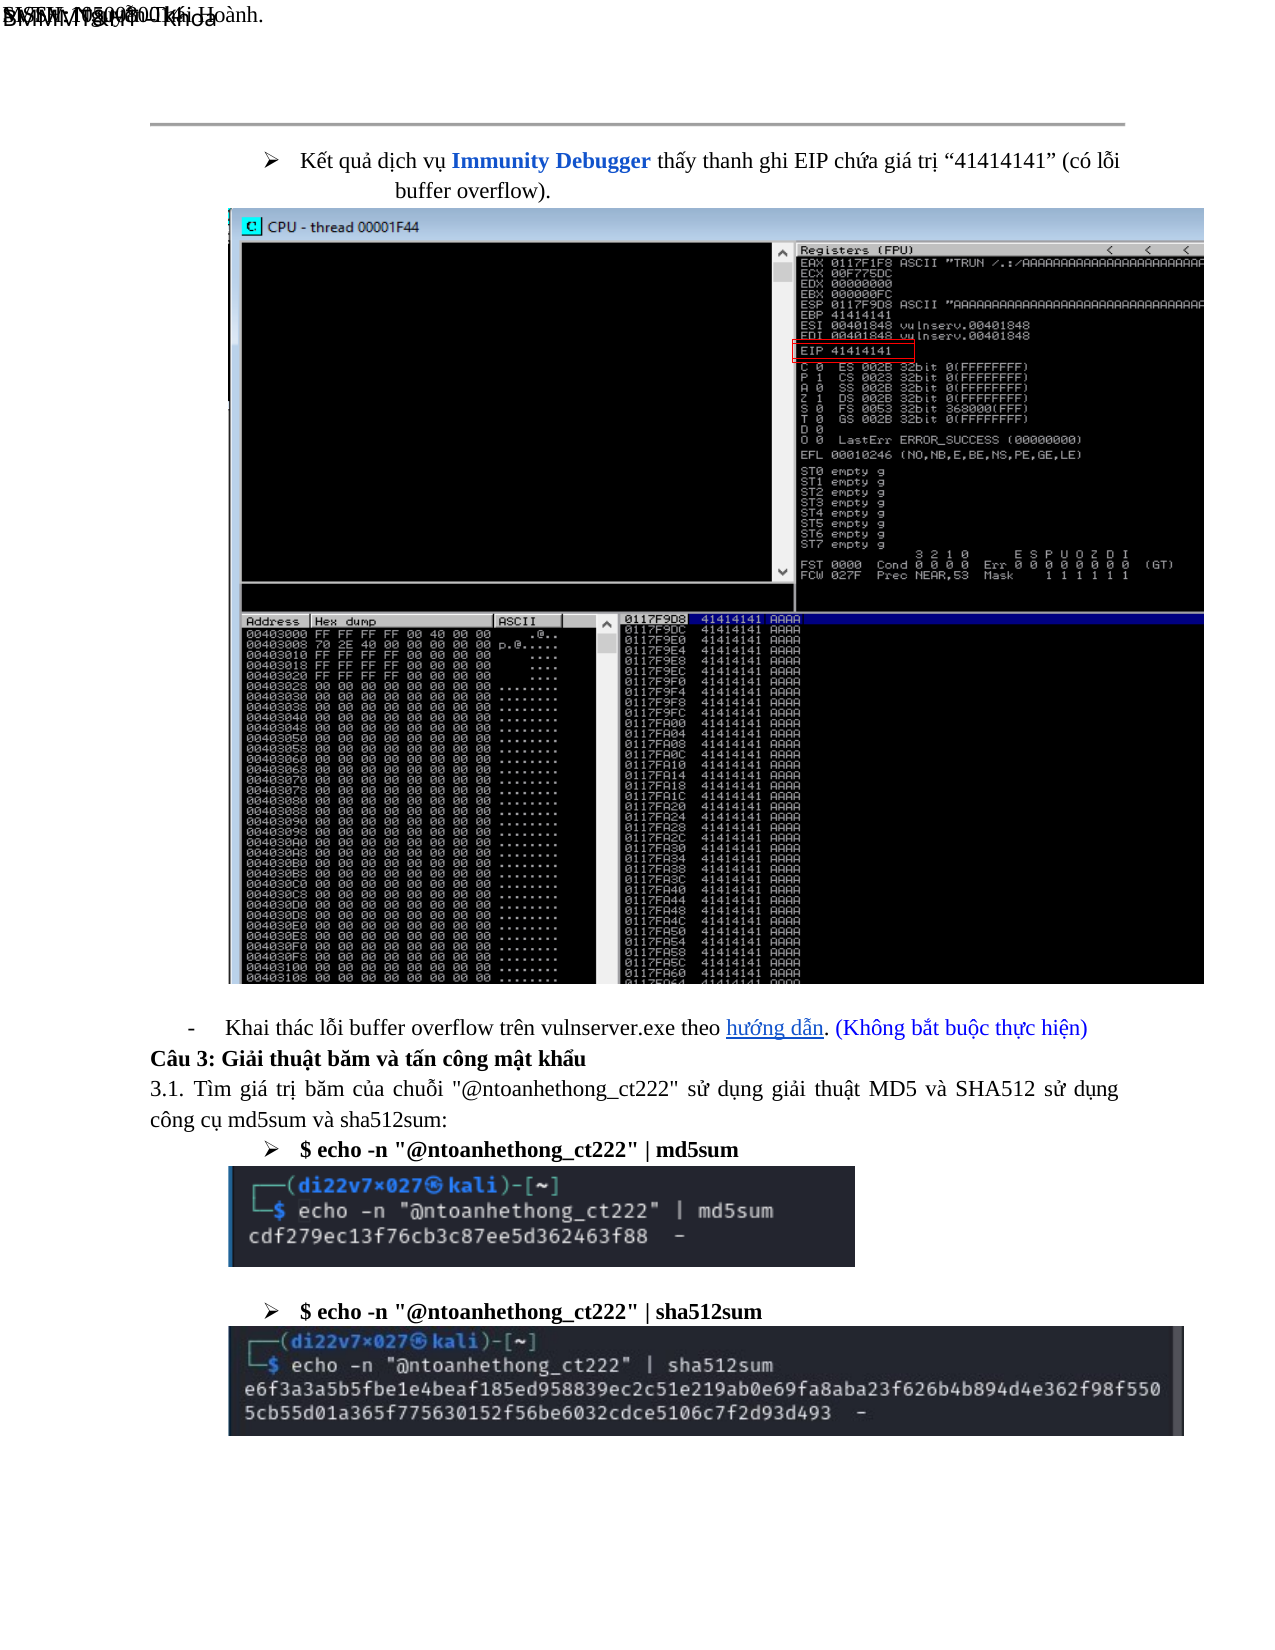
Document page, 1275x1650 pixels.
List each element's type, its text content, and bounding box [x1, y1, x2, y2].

picture [228, 1326, 1184, 1436]
list Kết quả dịch vụ Immunity Debugger thấy thanh ghi EIP chứa giá trị “41414141” (có lỗi [262, 147, 1275, 173]
list Khai thác lỗi buffer overflow trên vulnserver.exe theo hướng dẫn. (Không bắt buộc thực hiện) [187, 1014, 1275, 1041]
list Tìm giá trị băm của chuỗi "@ntoanhethong_ct222" sử dụng giải thuật MD5 và SHA512 sử dụng [150, 1075, 1275, 1102]
text buffer overflow). [300, 177, 646, 204]
subtitle Câu 3: Giải thuật băm và tấn công mật khẩu [150, 1045, 1275, 1072]
picture [228, 1166, 855, 1267]
text công cụ md5sum và sha512sum: [150, 1106, 1275, 1132]
list $ echo -n "@ntoanhethong_ct222" | sha512sum [262, 1298, 1275, 1324]
picture [228, 208, 1204, 984]
subtitle $ echo -n "@ntoanhethong_ct222" | md5sum [262, 1136, 1275, 1162]
